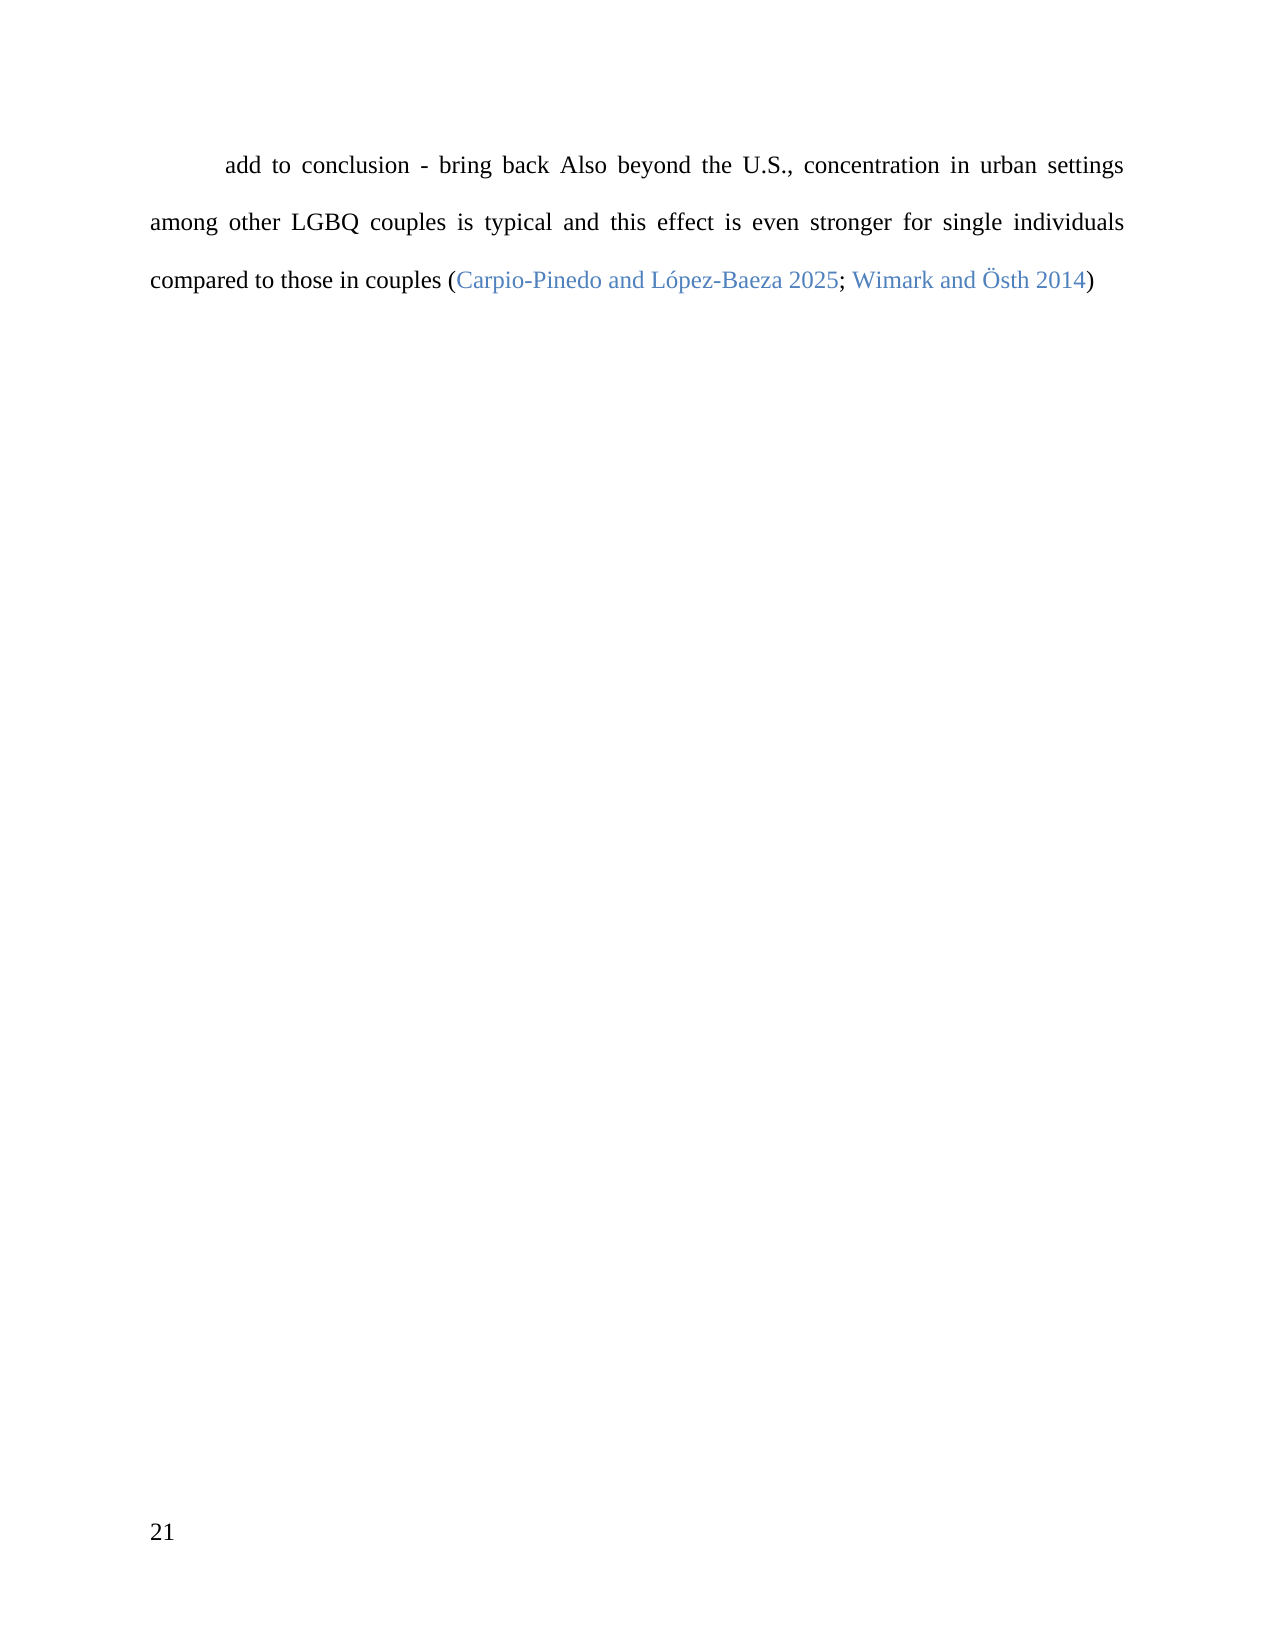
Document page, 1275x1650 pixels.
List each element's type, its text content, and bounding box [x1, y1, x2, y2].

text add to conclusion - bring back Also beyond the U.S., concentration in urban settings among other LGBQ couples is typical and this effect is even stronger for single individuals compared to those in couples (Carpio-Pinedo and López-Baeza 2025; Wimark and Östh 2014) [150, 150, 1125, 294]
